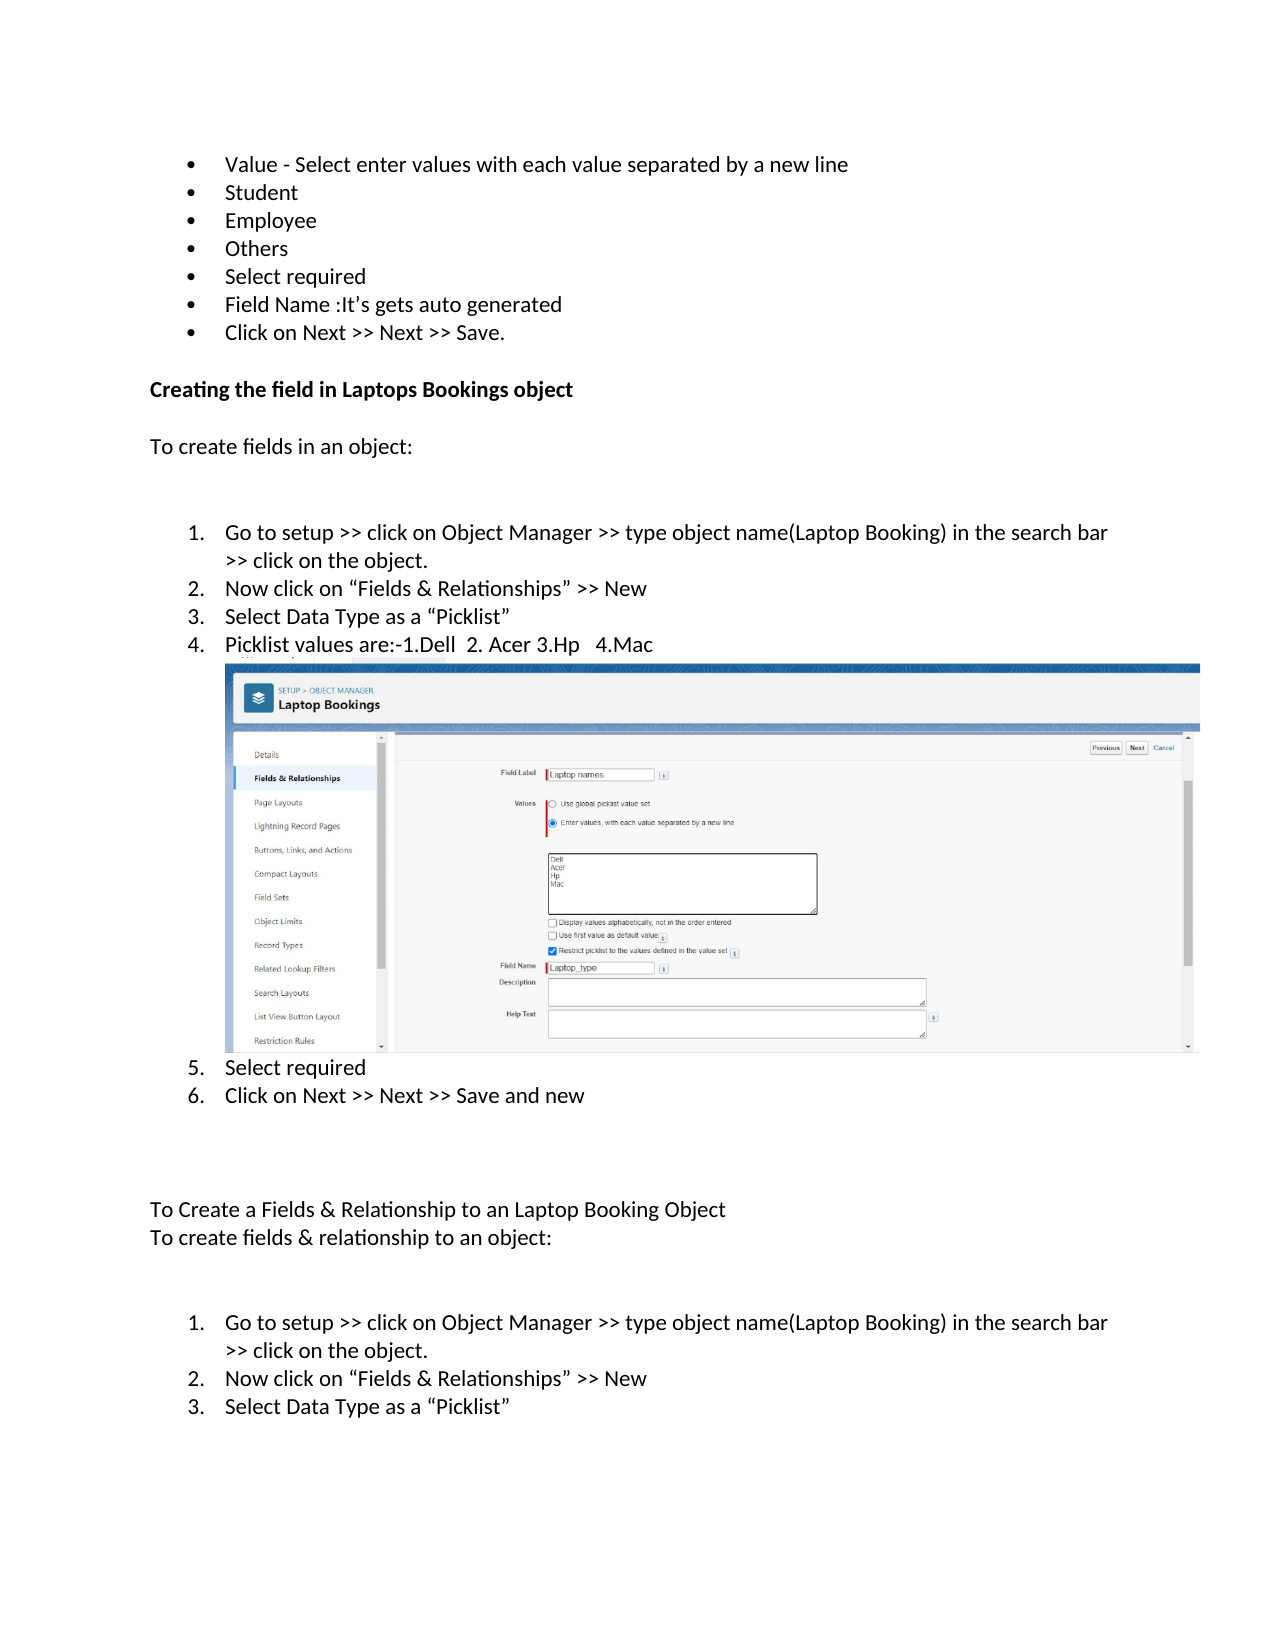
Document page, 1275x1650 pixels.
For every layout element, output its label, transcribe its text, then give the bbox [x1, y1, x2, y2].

text To create fields in an object: [150, 432, 1125, 488]
list Select Data Type as a “Picklist” [187, 1392, 1125, 1421]
list Field Name :It’s gets auto generated [187, 290, 1125, 318]
picture [225, 657, 1200, 1053]
list Click on Next >> Next >> Save and new [187, 1081, 1125, 1109]
text To Create a Fields & Relationship to an Laptop Booking Object To create fields & relationship to an object: [150, 1195, 1125, 1279]
list Select required [187, 1053, 1125, 1081]
list Value - Select enter values with each value separated by a new line [187, 150, 1125, 178]
list Select Data Type as a “Picklist” [187, 602, 1125, 630]
list Now click on “Fields & Relationships” >> New [187, 1364, 1125, 1392]
list Go to setup >> click on Object Manager >> type object name(Laptop Booking) in the search bar >> click on the object. [187, 518, 1125, 574]
list Click on Next >> Next >> Save. [187, 318, 1125, 346]
list Others [187, 234, 1125, 262]
list Select required [187, 262, 1125, 290]
list Student [187, 178, 1125, 206]
list Now click on “Fields & Relationships” >> New [187, 574, 1125, 602]
list Employee [187, 206, 1125, 234]
text Creating the field in Laptops Bookings object [150, 375, 1125, 403]
list Go to setup >> click on Object Manager >> type object name(Laptop Booking) in the search bar >> click on the object. [187, 1308, 1125, 1364]
